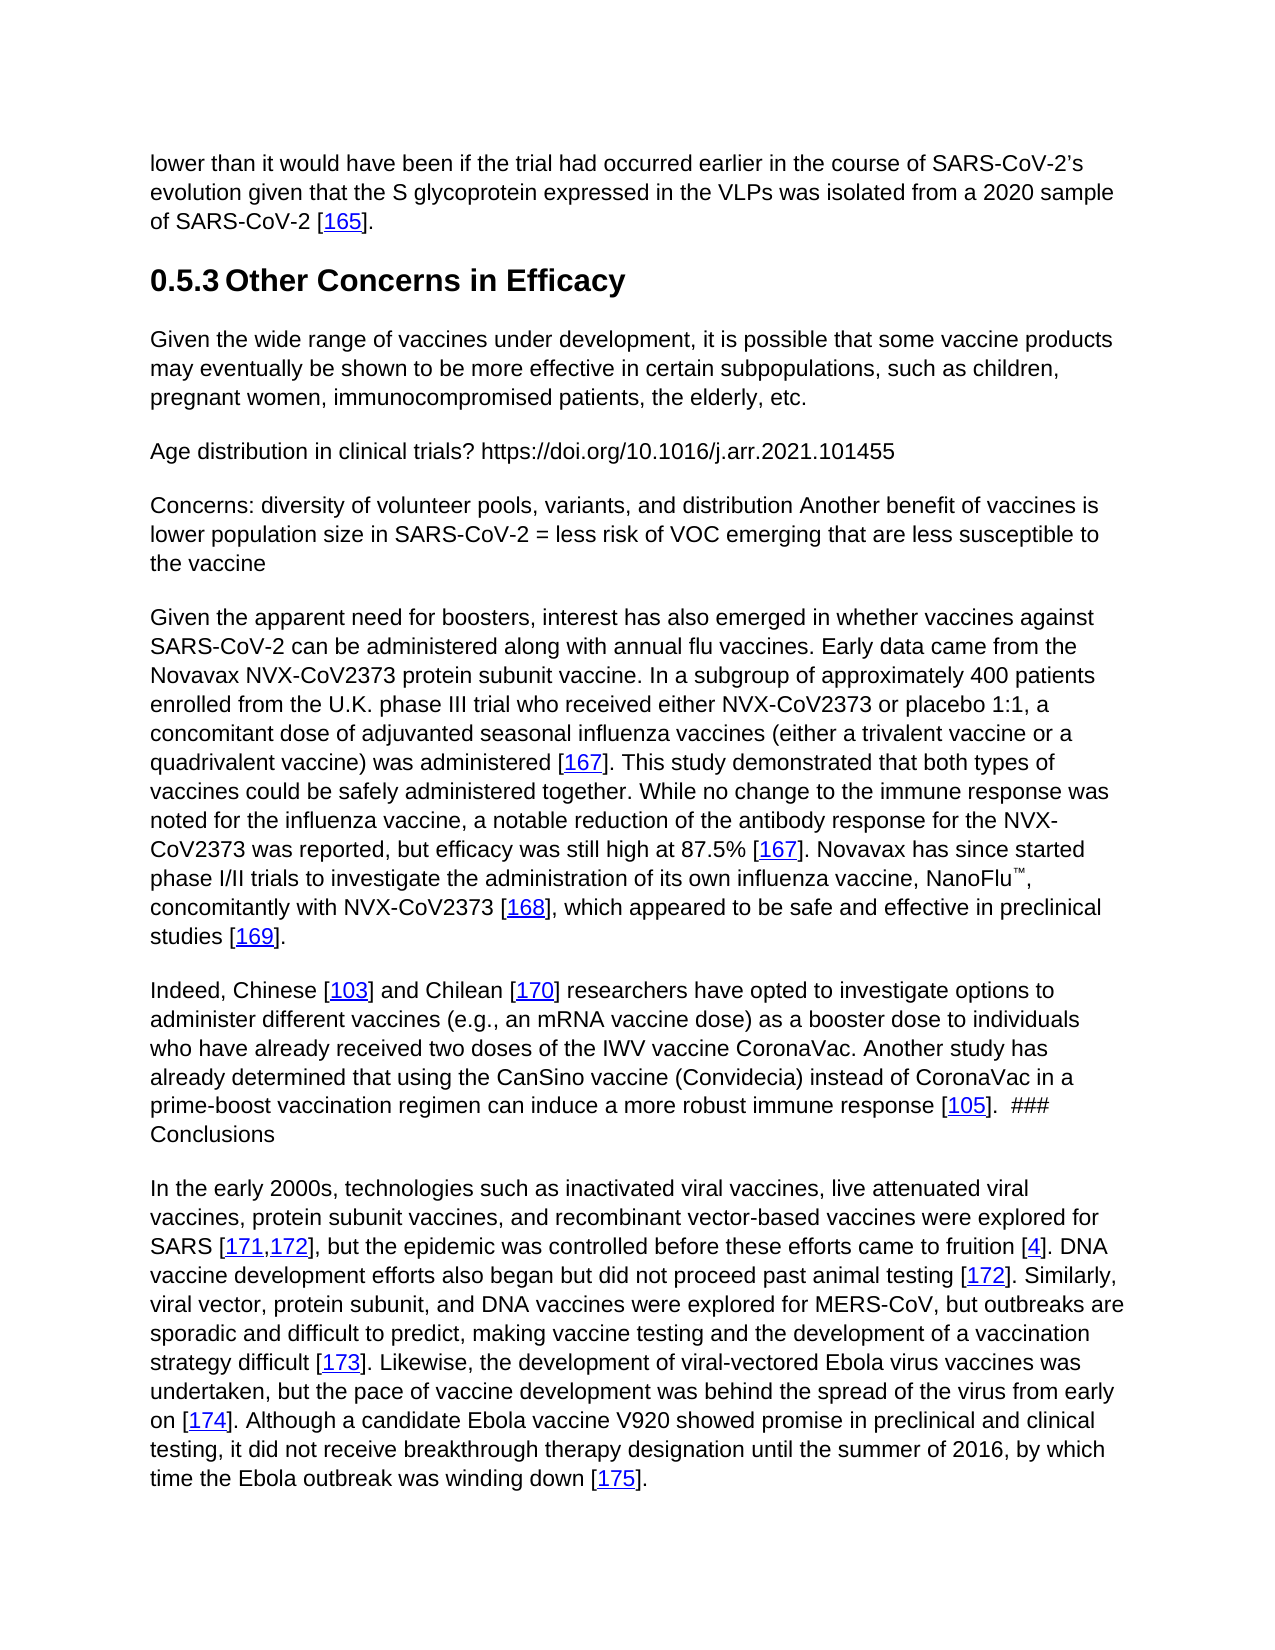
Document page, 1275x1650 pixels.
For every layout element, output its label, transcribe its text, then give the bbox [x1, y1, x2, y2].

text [150, 150, 1125, 234]
text Given the wide range of vaccines under development, it is possible that some vaccine products may eventually be shown to be more effective in certain subpopulations, such as children, pregnant women, immunocompromised patients, the elderly, etc. [150, 326, 1125, 411]
text Age distribution in clinical trials? https://doi.org/10.1016/j.arr.2021.101455 [150, 438, 1125, 464]
text Given the apparent need for boosters, interest has also emerged in whether vaccines against SARS-CoV-2 can be administered along with annual flu vaccines. Early data came from the Novavax NVX-CoV2373 protein subunit vaccine. In a subgroup of approximately 400 patients enrolled from the U.K. phase III trial who received either NVX-CoV2373 or placebo 1:1, a concomitant dose of adjuvanted seasonal influenza vaccines (either a trivalent vaccine or a quadrivalent vaccine) was administered [167]. This study demonstrated that both types of vaccines could be safely administered together. While no change to the immune response was noted for the influenza vaccine, a notable reduction of the antibody response for the NVX-CoV2373 was reported, but efficacy was still high at 87.5% [167]. Novavax has since started phase I/II trials to investigate the administration of its own influenza vaccine, NanoFlu™, concomitantly with NVX-CoV2373 [168], which appeared to be safe and effective in preclinical studies [169]. [150, 604, 1125, 949]
text Indeed, Chinese [103] and Chilean [170] researchers have opted to investigate options to administer different vaccines (e.g., an mRNA vaccine dose) as a booster dose to individuals who have already received two doses of the IWV vaccine CoronaVac. Another study has already determined that using the CanSino vaccine (Convidecia) instead of CoronaVac in a prime-boost vaccination regimen can induce a more robust immune response [105]. ### Conclusions [150, 977, 1125, 1148]
subtitle 0.5.3 Other Concerns in Efficacy [150, 262, 1125, 298]
text In the early 2000s, technologies such as inactivated viral vaccines, live attenuated viral vaccines, protein subunit vaccines, and recombinant vector-based vaccines were explored for SARS [171,172], but the epidemic was controlled before these efforts came to fruition [4]. DNA vaccine development efforts also began but did not proceed past animal testing [172]. Similarly, viral vector, protein subunit, and DNA vaccines were explored for MERS-CoV, but outbreaks are sporadic and difficult to predict, making vaccine testing and the development of a vaccination strategy difficult [173]. Likewise, the development of viral-vectored Ebola virus vaccines was undertaken, but the pace of vaccine development was behind the spread of the virus from early on [174]. Although a candidate Ebola vaccine V920 showed promise in preclinical and clinical testing, it did not receive breakthrough therapy designation until the summer of 2016, by which time the Ebola outbreak was winding down [175]. [150, 1175, 1125, 1491]
text Concerns: diversity of volunteer pools, variants, and distribution Another benefit of vaccines is lower population size in SARS-CoV-2 = less risk of VOC emerging that are less susceptible to the vaccine [150, 492, 1125, 576]
